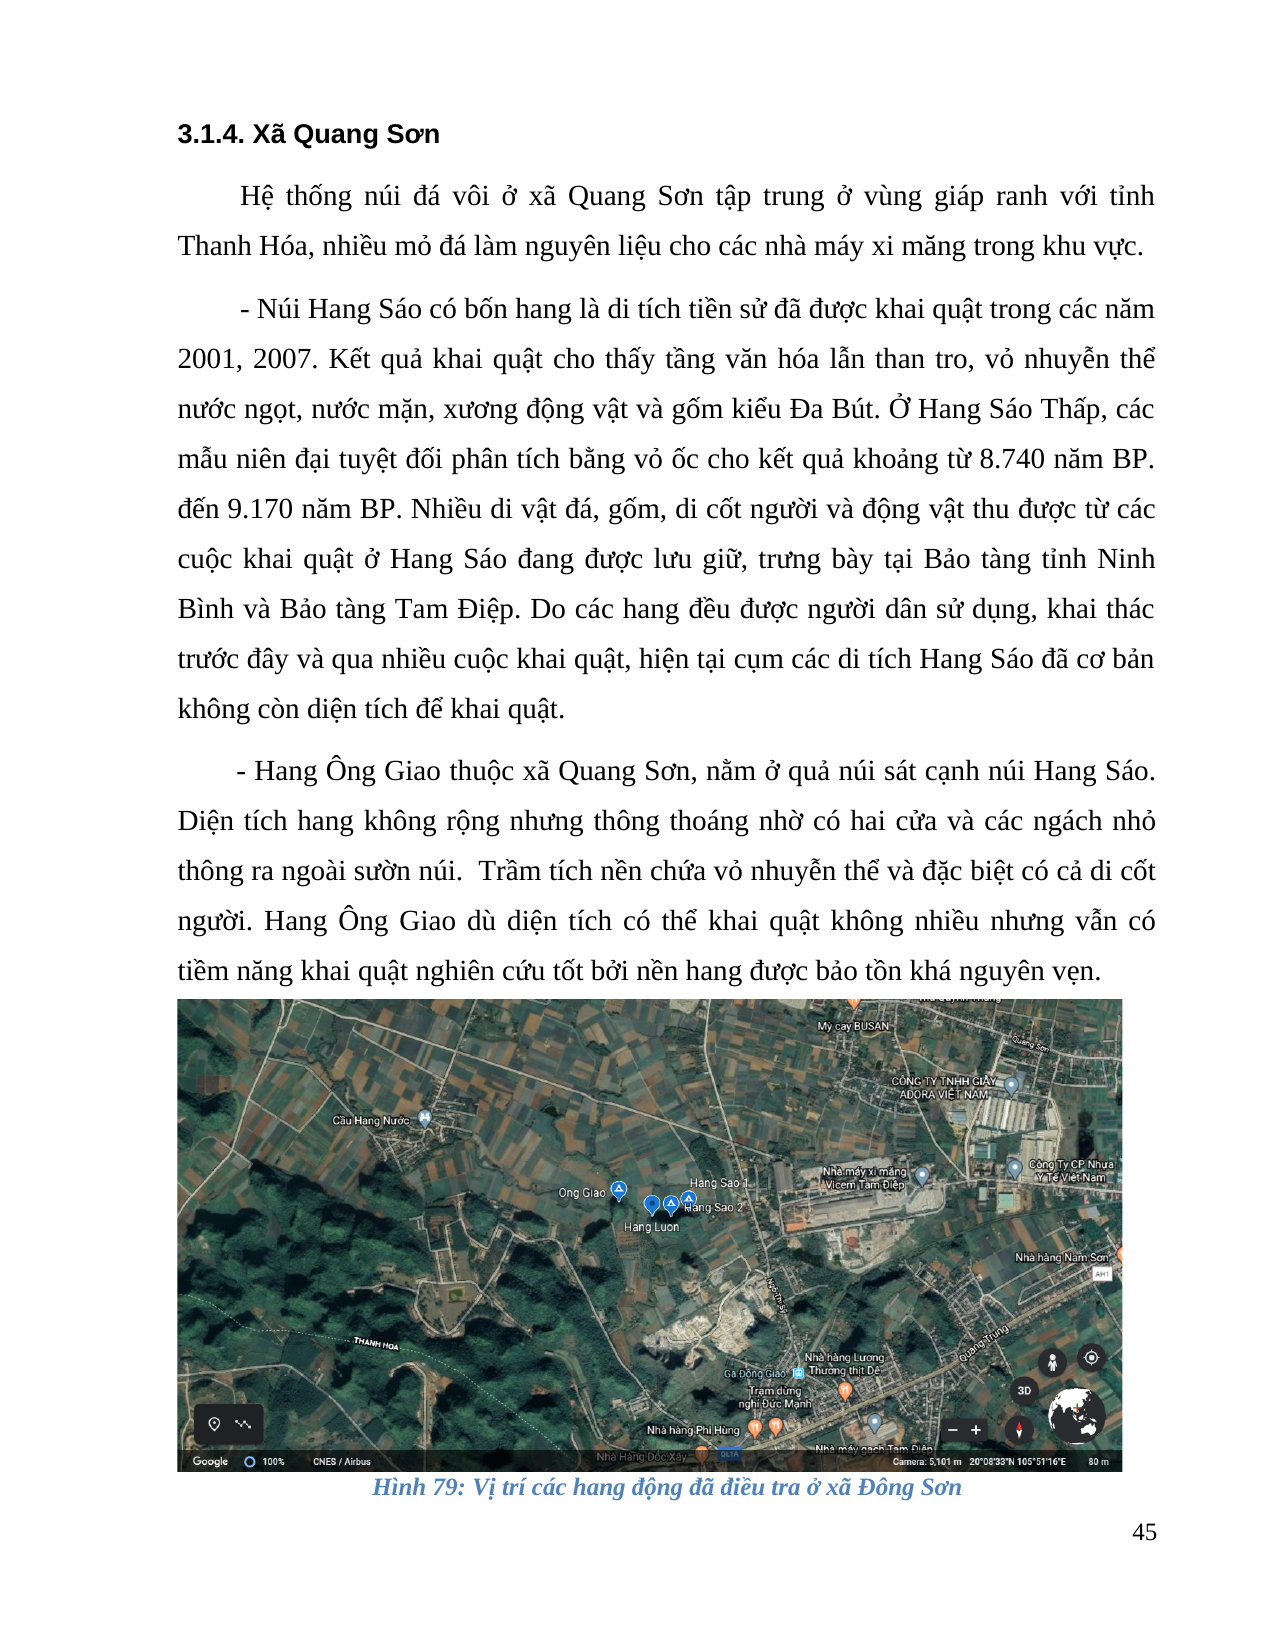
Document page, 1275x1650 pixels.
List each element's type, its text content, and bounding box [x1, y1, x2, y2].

text Hệ thống núi đá vôi ở xã Quang Sơn tập trung ở vùng giáp ranh với tỉnh Thanh Hóa, nhiều mỏ đá làm nguyên liệu cho các nhà máy xi măng trong khu vực. [177, 162, 1157, 262]
text Hình 79: Vị trí các hang động đã điều tra ở xã Đông Sơn [177, 1472, 1157, 1501]
subtitle 3.1.4. Xã Quang Sơn [177, 118, 1157, 149]
text - Núi Hang Sáo có bốn hang là di tích tiền sử đã được khai quật trong các năm 2001, 2007. Kết quả khai quật cho thấy tầng văn hóa lẫn than tro, vỏ nhuyễn thể nước ngọt, nước mặn, xương động vật và gốm kiểu Đa Bút. Ở Hang Sáo Thấp, các mẫu niên đại tuyệt đối phân tích bằng vỏ ốc cho kết quả khoảng từ 8.740 năm BP. đến 9.170 năm BP. Nhiều di vật đá, gốm, di cốt người và động vật thu được từ các cuộc khai quật ở Hang Sáo đang được lưu giữ, trưng bày tại Bảo tàng tỉnh Ninh Bình và Bảo tàng Tam Điệp. Do các hang đều được người dân sử dụng, khai thác trước đây và qua nhiều cuộc khai quật, hiện tại cụm các di tích Hang Sáo đã cơ bản không còn diện tích để khai quật. [177, 274, 1157, 724]
picture [177, 999, 1123, 1472]
text - Hang Ông Giao thuộc xã Quang Sơn, nằm ở quả núi sát cạnh núi Hang Sáo. Diện tích hang không rộng nhưng thông thoáng nhờ có hai cửa và các ngách nhỏ thông ra ngoài sườn núi. Trầm tích nền chứa vỏ nhuyễn thể và đặc biệt có cả di cốt người. Hang Ông Giao dù diện tích có thể khai quật không nhiều nhưng vẫn có tiềm năng khai quật nghiên cứu tốt bởi nền hang được bảo tồn khá nguyên vẹn. [177, 737, 1157, 987]
